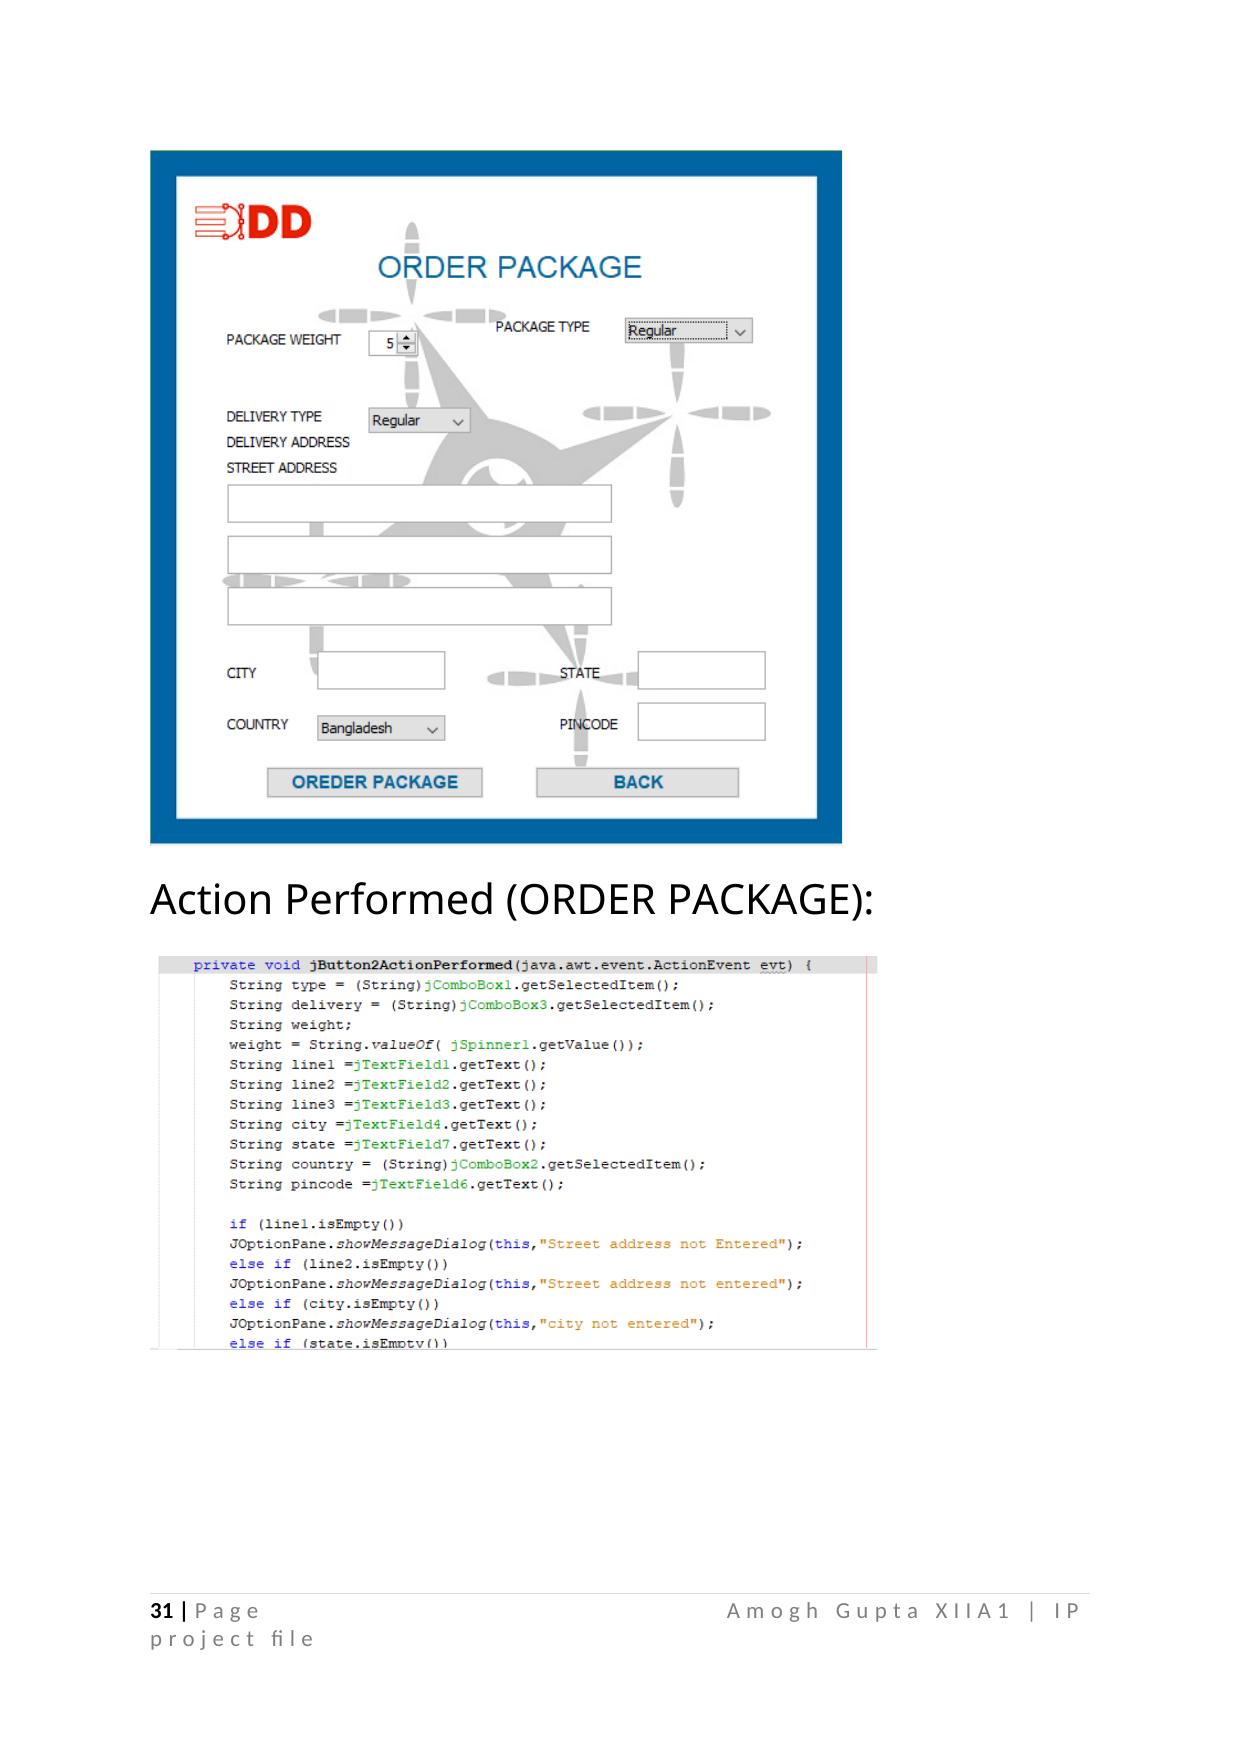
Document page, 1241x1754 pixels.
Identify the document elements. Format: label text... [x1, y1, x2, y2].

picture [150, 150, 843, 846]
picture [150, 956, 878, 1350]
text Action Performed (ORDER PACKAGE): [150, 870, 1090, 927]
